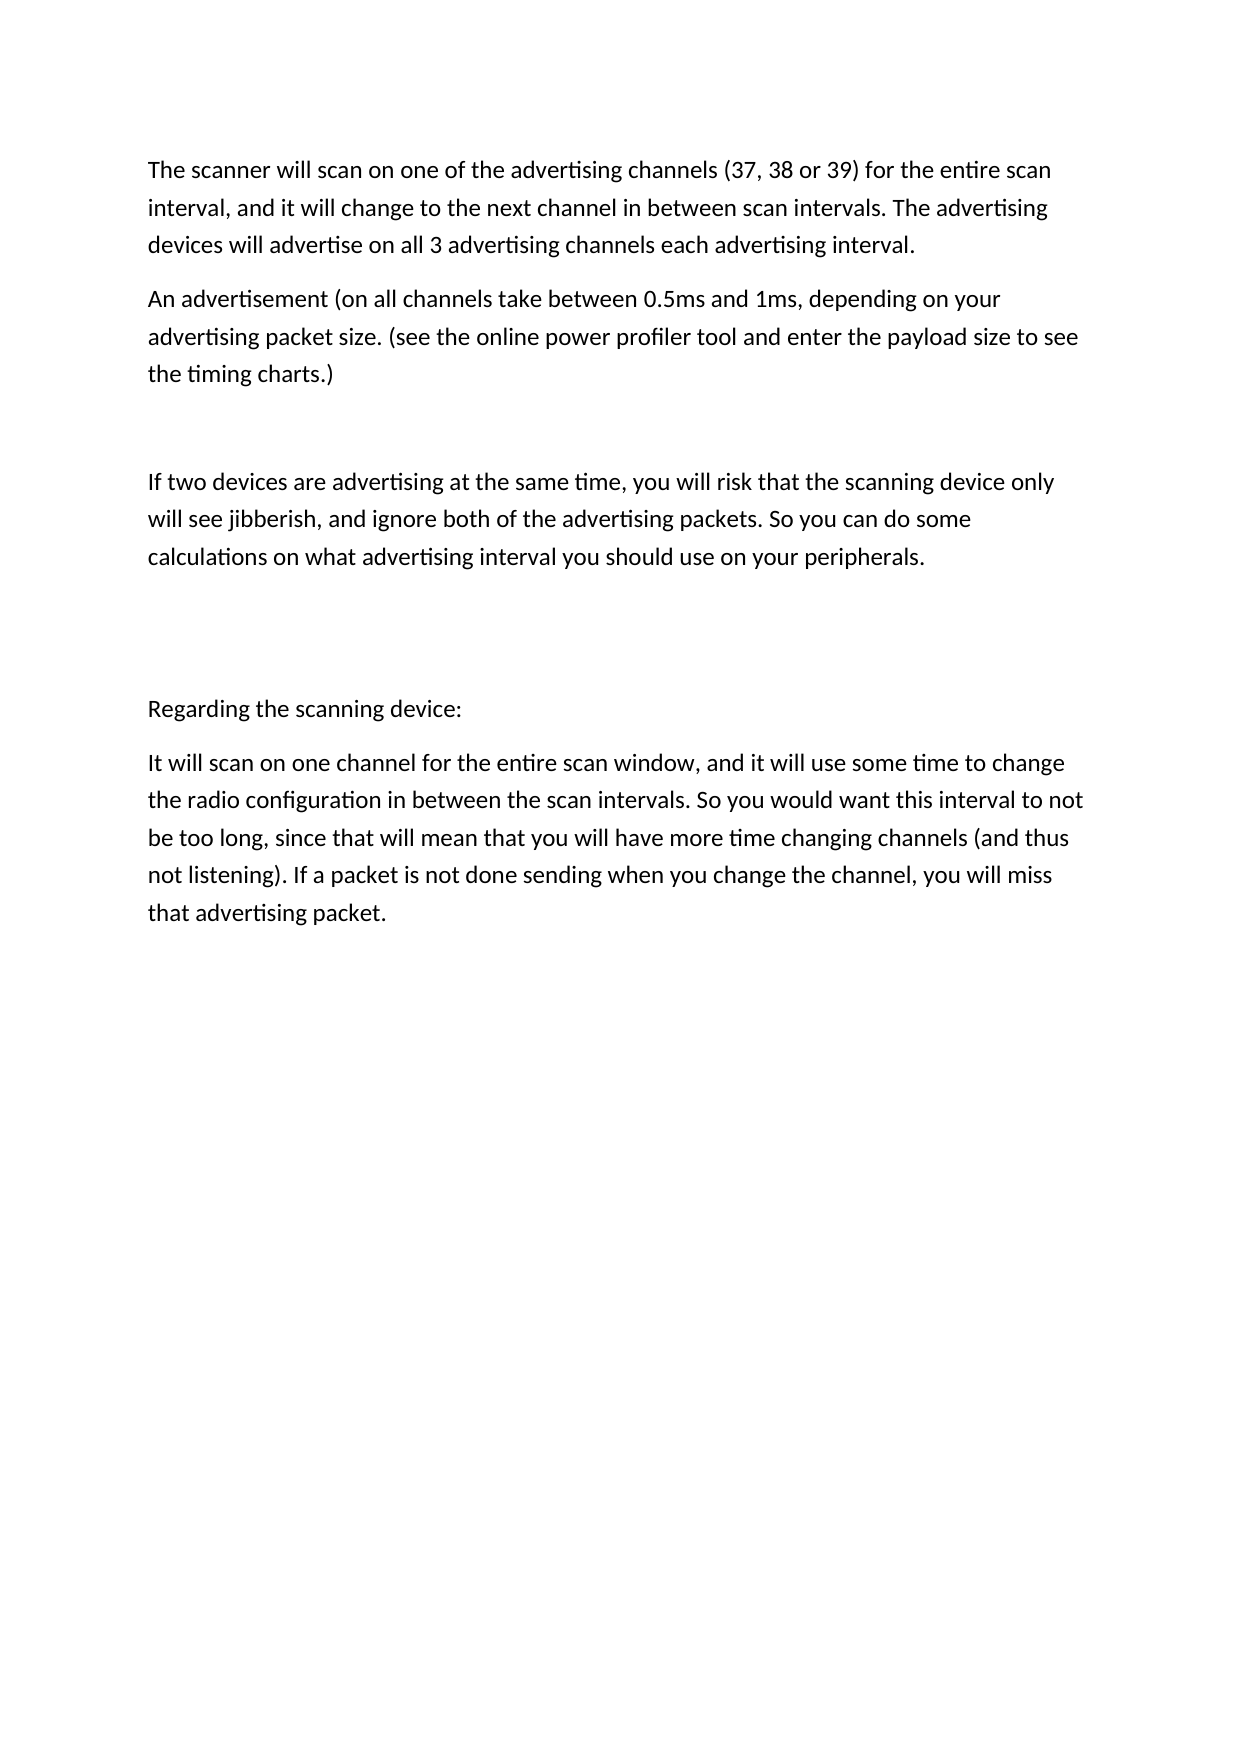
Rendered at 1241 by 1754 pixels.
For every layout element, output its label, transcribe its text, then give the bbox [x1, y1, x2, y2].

text An advertisement (on all channels take between 0.5ms and 1ms, depending on your advertising packet size. (see the online power profiler tool and enter the payload size to see the timing charts.) [148, 276, 1093, 389]
text It will scan on one channel for the entire scan window, and it will use some time to change the radio configuration in between the scan intervals. So you would want this interval to not be too long, since that will mean that you will have more time changing channels (and thus not listening). If a packet is not done sending when you change the channel, you will miss that advertising packet. [148, 740, 1093, 928]
text Regarding the scanning device: [148, 686, 1093, 724]
text If two devices are advertising at the same time, you will risk that the scanning device only will see jibberish, and ignore both of the advertising packets. So you can do some calculations on what advertising interval you should use on your peripherals. [148, 459, 1093, 571]
text The scanner will scan on one of the advertising channels (37, 38 or 39) for the entire scan interval, and it will change to the next channel in between scan intervals. The advertising devices will advertise on all 3 advertising channels each advertising interval. [148, 148, 1093, 260]
